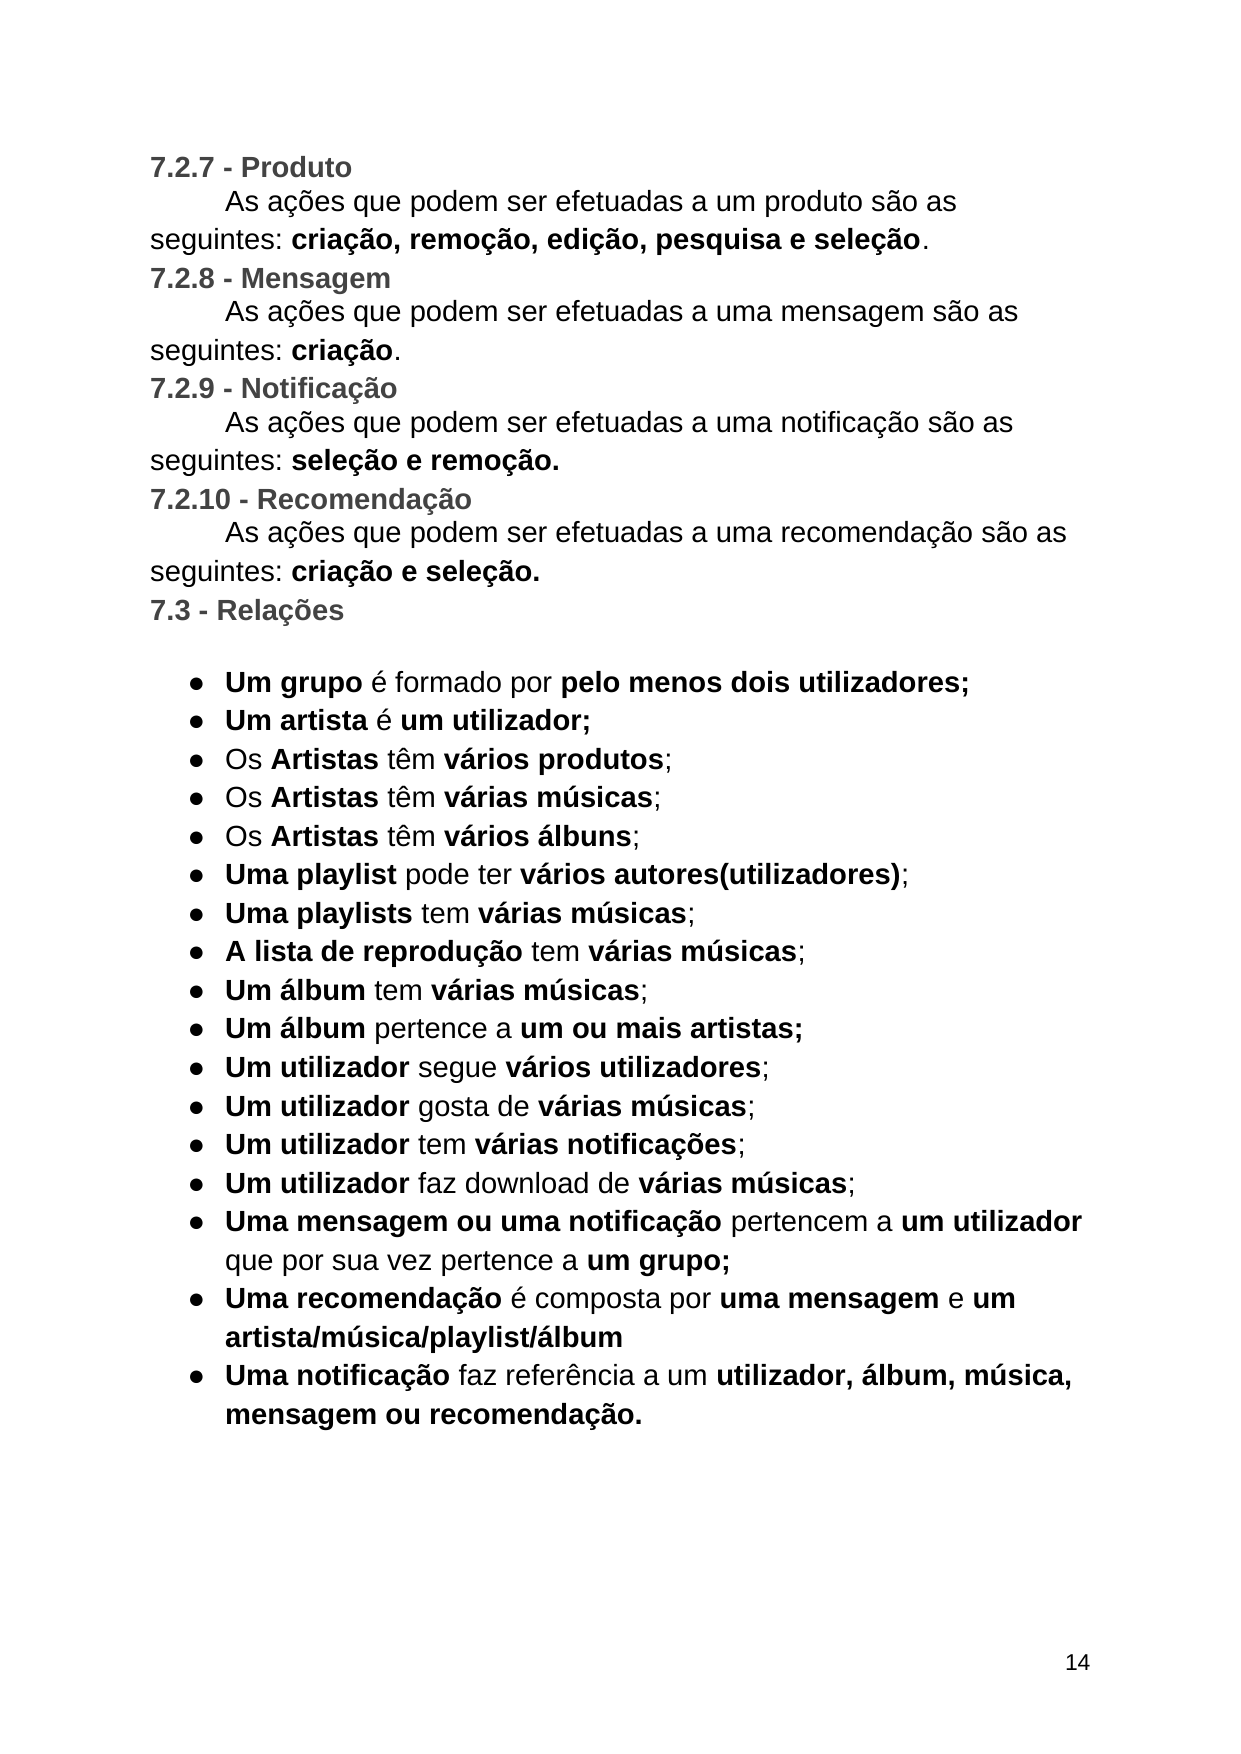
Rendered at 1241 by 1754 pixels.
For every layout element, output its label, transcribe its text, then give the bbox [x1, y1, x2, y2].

list Um álbum pertence a um ou mais artistas; [187, 1011, 1090, 1045]
list Um utilizador gosta de várias músicas; [187, 1088, 1090, 1122]
subtitle 7.2.10 - Recomendação [150, 482, 1061, 515]
subtitle 7.2.9 - Notificação [150, 371, 1061, 405]
list Uma playlists tem várias músicas; [187, 896, 1090, 929]
list Os Artistas têm vários produtos; [187, 742, 1090, 775]
list Um utilizador tem várias notificações; [187, 1127, 1090, 1161]
list Uma recomendação é composta por uma mensagem e um artista/música/playlist/álbum [187, 1281, 1090, 1353]
list Um utilizador segue vários utilizadores; [187, 1050, 1090, 1083]
list Uma notificação faz referência a um utilizador, álbum, música, mensagem ou recomendação. [187, 1358, 1090, 1430]
list Os Artistas têm várias músicas; [187, 780, 1090, 814]
list Um grupo é formado por pelo menos dois utilizadores; [187, 664, 1090, 698]
subtitle 7.3 - Relações [150, 592, 1061, 626]
text As ações que podem ser efetuadas a uma notificação são as seguintes: seleção e remoção. [150, 405, 1090, 477]
text As ações que podem ser efetuadas a um produto são as seguintes: criação, remoção, edição, pesquisa e seleção. [150, 183, 1090, 256]
text As ações que podem ser efetuadas a uma recomendação são as seguintes: criação e seleção. [150, 515, 1090, 587]
list A lista de reprodução tem várias músicas; [187, 934, 1090, 968]
list Um artista é um utilizador; [187, 703, 1090, 737]
list Um álbum tem várias músicas; [187, 973, 1090, 1006]
subtitle 7.2.8 - Mensagem [150, 261, 1061, 294]
list Um utilizador faz download de várias músicas; [187, 1166, 1090, 1199]
text As ações que podem ser efetuadas a uma mensagem são as seguintes: criação. [150, 294, 1090, 366]
list Os Artistas têm vários álbuns; [187, 819, 1090, 852]
list Uma playlist pode ter vários autores(utilizadores); [187, 857, 1090, 891]
list Uma mensagem ou uma notificação pertencem a um utilizador que por sua vez pertence a um grupo; [187, 1204, 1090, 1276]
subtitle 7.2.7 - Produto [150, 150, 1061, 183]
